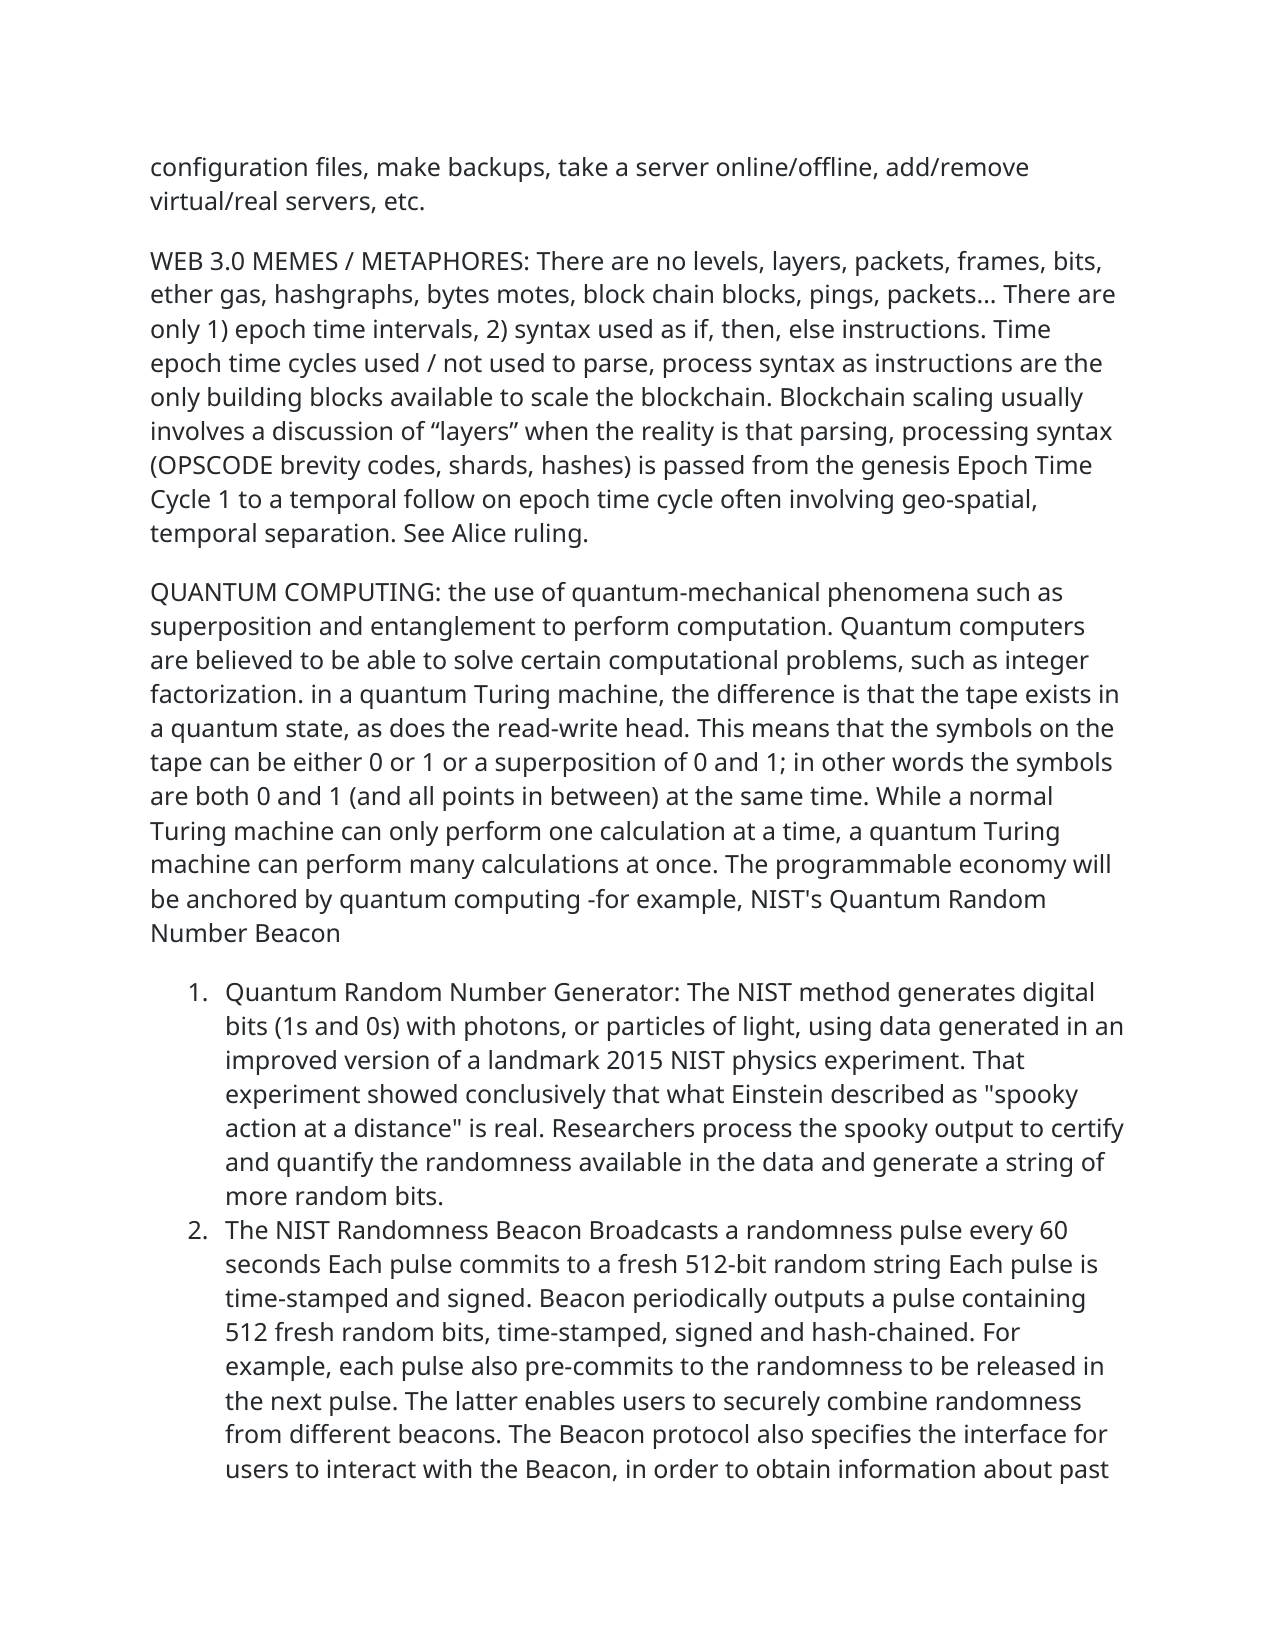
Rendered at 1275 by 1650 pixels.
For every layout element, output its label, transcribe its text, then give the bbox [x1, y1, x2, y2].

list Quantum Random Number Generator: The NIST method generates digital bits (1s and 0s) with photons, or particles of light, using data generated in an improved version of a landmark 2015 NIST physics experiment. That experiment showed conclusively that what Einstein described as "spooky action at a distance" is real. Researchers process the spooky output to certify and quantify the randomness available in the data and generate a string of more random bits. [187, 974, 1125, 1213]
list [187, 1213, 1125, 1485]
text QUANTUM COMPUTING: the use of quantum-mechanical phenomena such as superposition and entanglement to perform computation. Quantum computers are believed to be able to solve certain computational problems, such as integer factorization. in a quantum Turing machine, the difference is that the tape exists in a quantum state, as does the read-write head. This means that the symbols on the tape can be either 0 or 1 or a superposition of 0 and 1; in other words the symbols are both 0 and 1 (and all points in between) at the same time. While a normal Turing machine can only perform one calculation at a time, a quantum Turing machine can perform many calculations at once. The programmable economy will be anchored by quantum computing -for example, NIST's Quantum Random Number Beacon [150, 575, 1125, 949]
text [150, 150, 1125, 218]
text WEB 3.0 MEMES / METAPHORES: There are no levels, layers, packets, frames, bits, ether gas, hashgraphs, bytes motes, block chain blocks, pings, packets... There are only 1) epoch time intervals, 2) syntax used as if, then, else instructions. Time epoch time cycles used / not used to parse, process syntax as instructions are the only building blocks available to scale the blockchain. Blockchain scaling usually involves a discussion of “layers” when the reality is that parsing, processing syntax (OPSCODE brevity codes, shards, hashes) is passed from the genesis Epoch Time Cycle 1 to a temporal follow on epoch time cycle often involving geo-spatial, temporal separation. See Alice ruling. [150, 243, 1125, 550]
